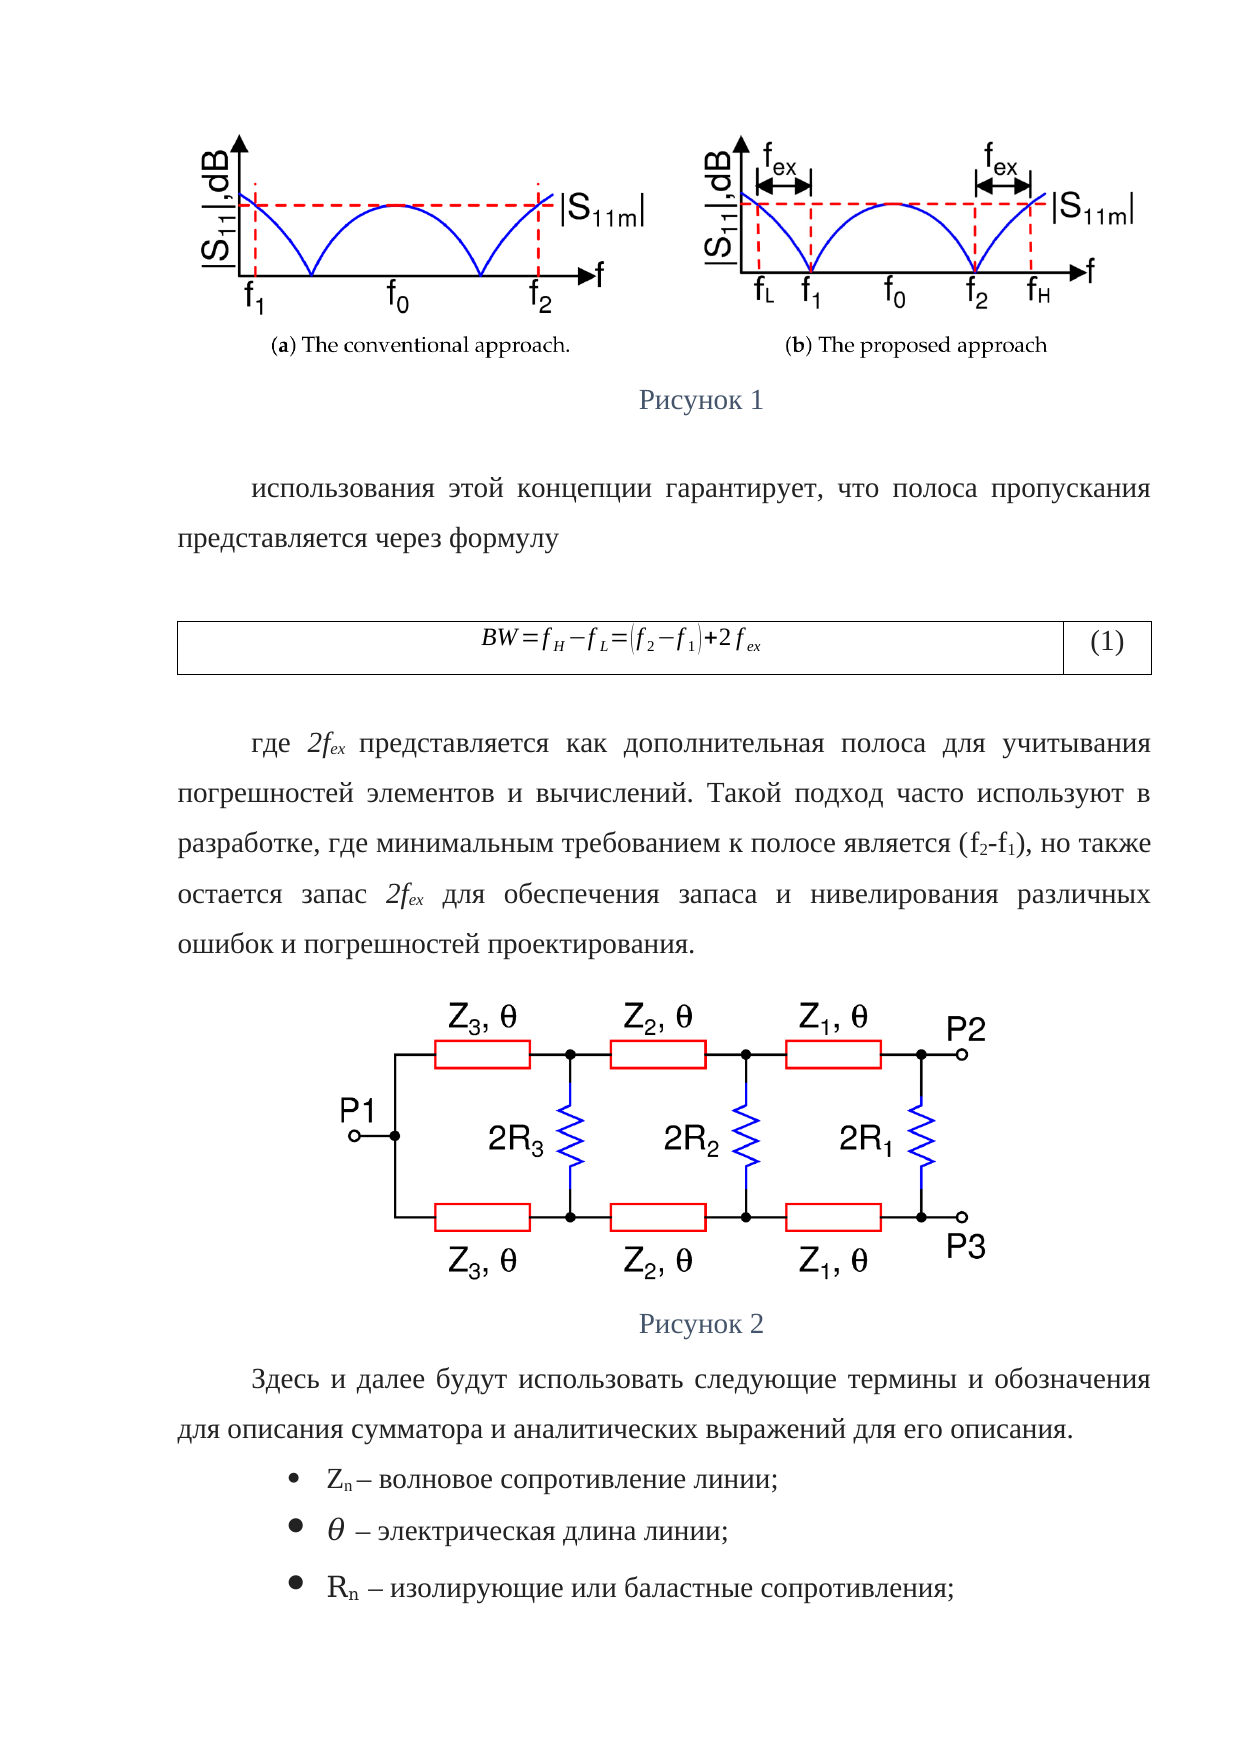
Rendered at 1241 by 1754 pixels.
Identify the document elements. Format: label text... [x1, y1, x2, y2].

list 𝜃 – электрическая длина линии; [288, 1512, 1152, 1550]
text использования этой концепции гарантирует, что полоса пропускания представляется через формулу [177, 470, 1152, 554]
picture [324, 976, 1005, 1290]
picture [177, 118, 1152, 366]
text Рисунок 2 [177, 1306, 1152, 1340]
text Здесь и далее будут использовать следующие термины и обозначения для описания сумматора и аналитических выражений для его описания. [177, 1361, 1152, 1444]
list Rn – изолирующие или баластные сопротивления; [288, 1569, 1152, 1607]
text где 2fex представляется как дополнительная полоса для учитывания погрешностей элементов и вычислений. Такой подход часто используют в разработке, где минимальным требованием к полосе является (f2-f1), но также остается запас 2fex для обеспечения запаса и нивелирования различных ошибок и погрешностей проектирования. [177, 725, 1152, 960]
text Рисунок 1 [177, 382, 1152, 416]
table_header [178, 622, 1063, 674]
table_header (1) [1064, 622, 1151, 674]
list Zn – волновое сопротивление линии; [288, 1461, 1152, 1495]
